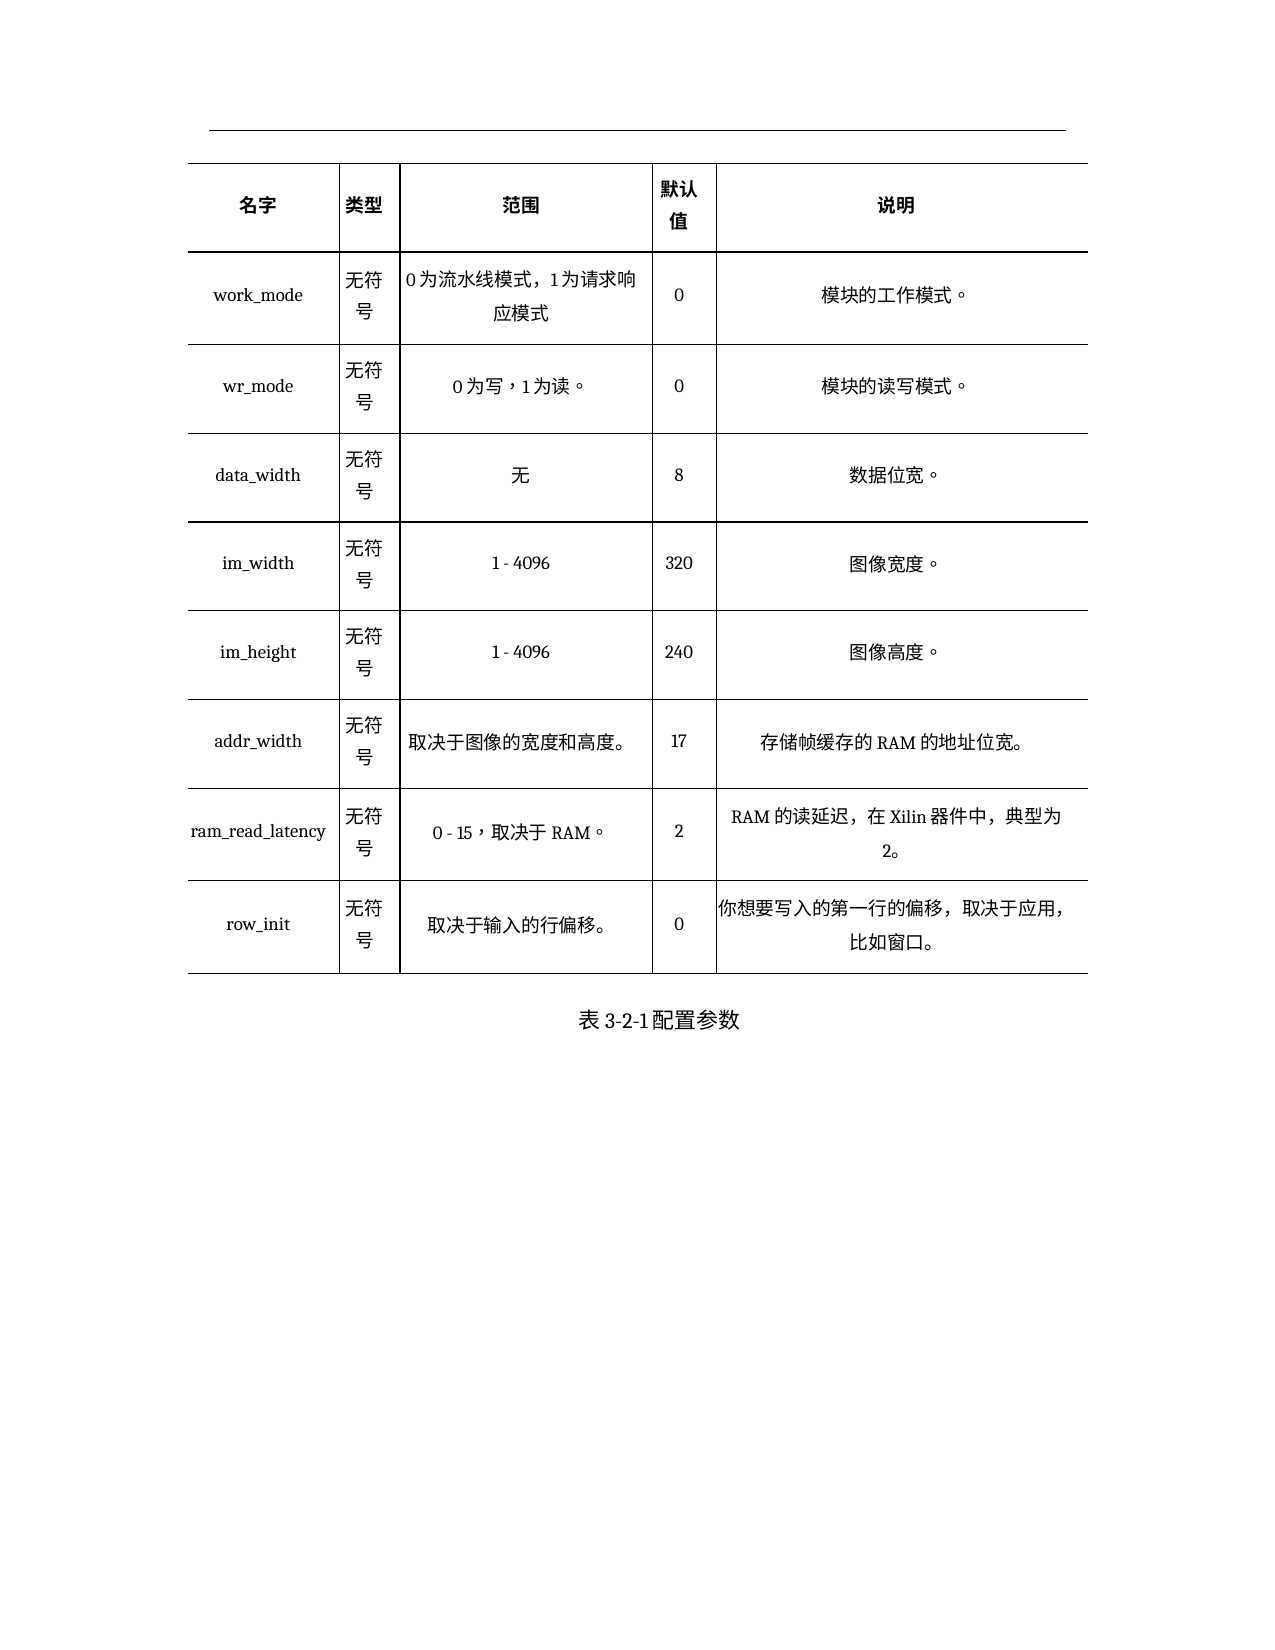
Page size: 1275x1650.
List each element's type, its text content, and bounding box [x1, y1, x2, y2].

table_cell 图像宽度。 [717, 523, 1087, 610]
table_cell RAM的读延迟，在Xilin器件中，典型为2。 [717, 789, 1087, 880]
table_cell 0为写，1为读。 [401, 345, 652, 433]
table_cell 无符号 [340, 789, 399, 880]
table_cell 1 - 4096 [401, 611, 652, 699]
table_cell 0 - 15，取决于RAM。 [401, 789, 652, 880]
table_cell 无符号 [340, 523, 399, 610]
table_cell 17 [653, 700, 716, 788]
table_cell 数据位宽。 [717, 434, 1087, 521]
table_cell 8 [653, 434, 716, 521]
table_cell 0为流水线模式，1为请求响应模式 [401, 253, 652, 344]
table_cell 取决于图像的宽度和高度。 [401, 700, 652, 788]
table_cell 无符号 [340, 700, 399, 788]
table_cell 图像高度。 [717, 611, 1087, 699]
table_cell 无符号 [340, 345, 399, 433]
table_cell 模块的读写模式。 [717, 345, 1087, 433]
table_cell 无 [401, 434, 652, 521]
table_cell 无符号 [340, 611, 399, 699]
table_cell wr_mode [188, 345, 339, 433]
table_cell 存储帧缓存的RAM的地址位宽。 [717, 700, 1087, 788]
table_cell 取决于输入的行偏移。 [401, 881, 652, 973]
table_cell 模块的工作模式。 [717, 253, 1087, 344]
table_cell row_init [188, 881, 339, 973]
table_cell data_width [188, 434, 339, 521]
table_cell 320 [653, 523, 716, 610]
table_header 默认值 [653, 164, 716, 251]
table_cell im_width [188, 523, 339, 610]
table_cell 无符号 [340, 881, 399, 973]
table_header 说明 [717, 164, 1087, 251]
table_cell 2 [653, 789, 716, 880]
table_cell work_mode [188, 253, 339, 344]
table_cell addr_width [188, 700, 339, 788]
table_header 名字 [188, 164, 339, 251]
table_cell 0 [653, 881, 716, 973]
table_cell 240 [653, 611, 716, 699]
table_cell 无符号 [340, 253, 399, 344]
table_cell 你想要写入的第一行的偏移，取决于应用，比如窗口。 [717, 881, 1087, 973]
table_header 类型 [340, 164, 399, 251]
text 表3-2-1 配置参数 [209, 1005, 1066, 1035]
table_cell 1 - 4096 [401, 523, 652, 610]
table_cell 0 [653, 345, 716, 433]
table_header 范围 [401, 164, 652, 251]
table_cell ram_read_latency [188, 789, 339, 880]
table_cell 0 [653, 253, 716, 344]
table_cell 无符号 [340, 434, 399, 521]
table_cell im_height [188, 611, 339, 699]
